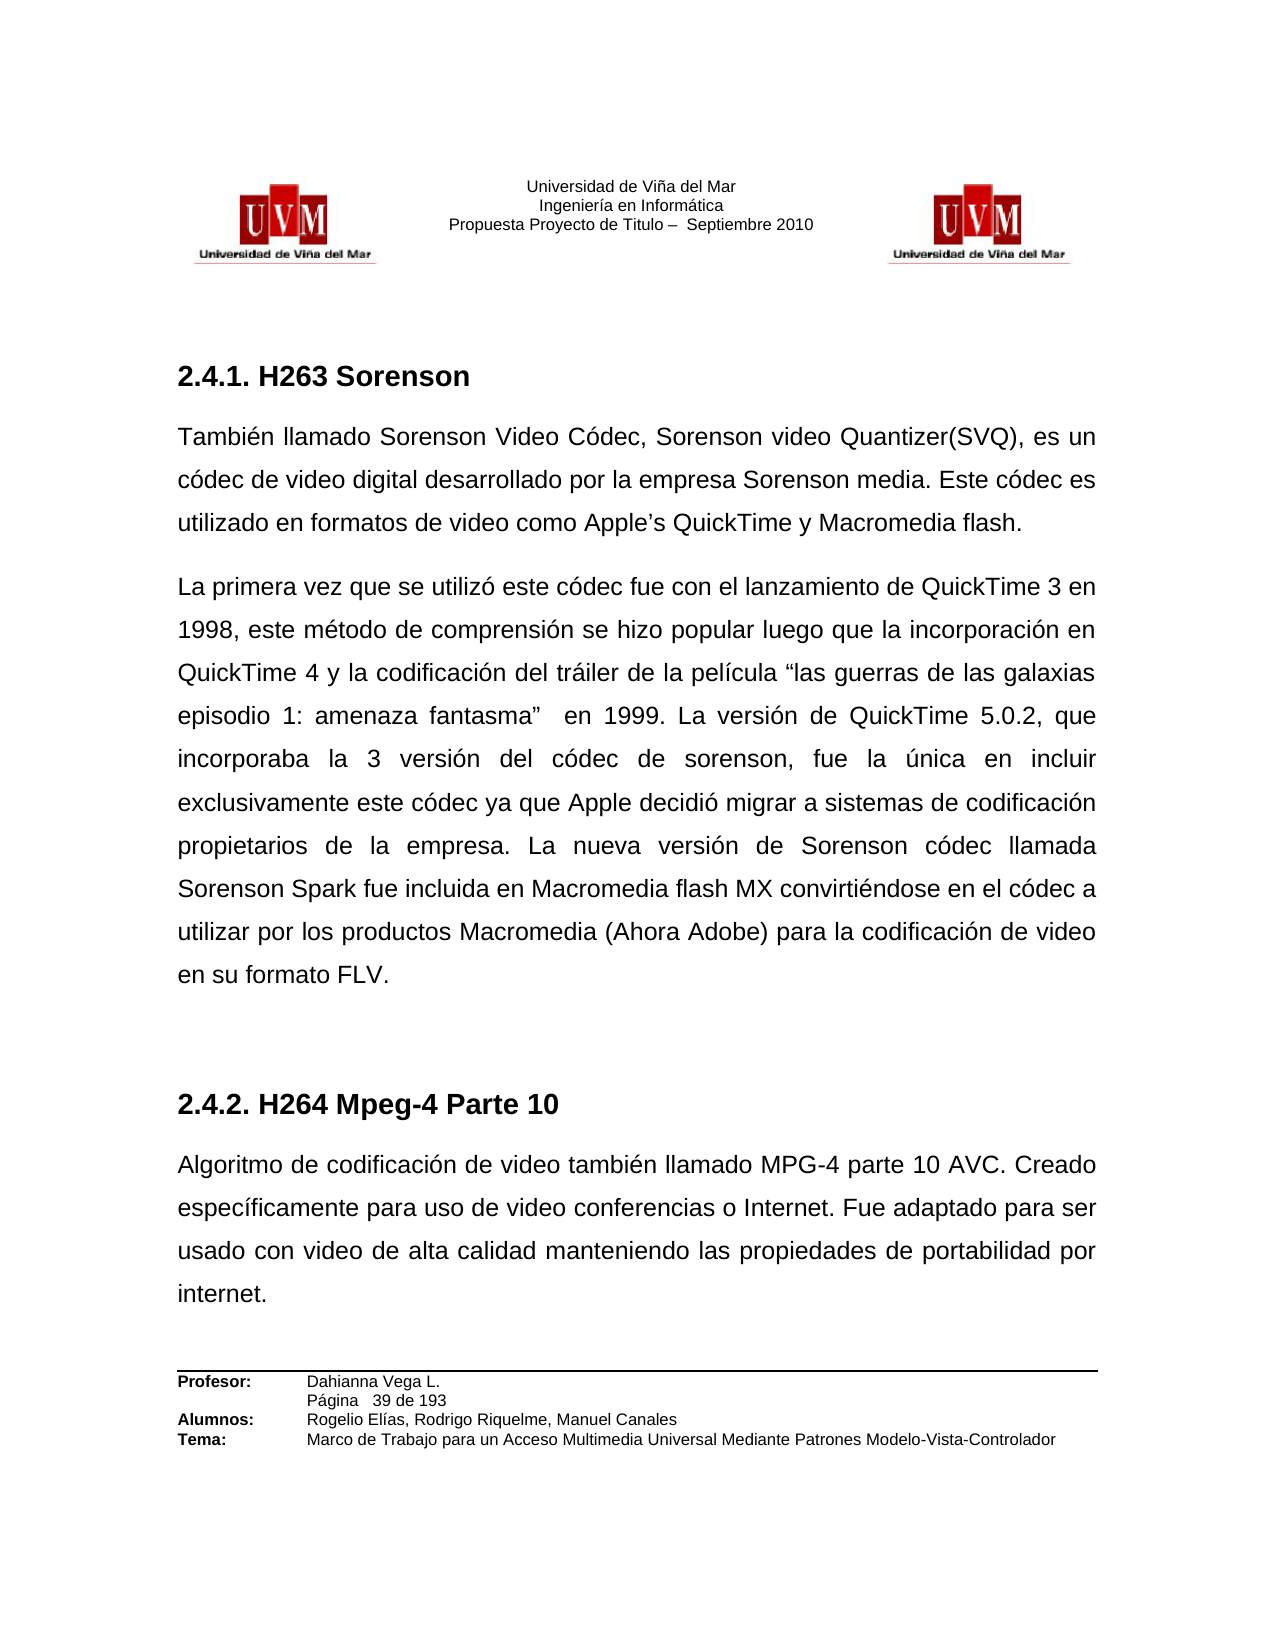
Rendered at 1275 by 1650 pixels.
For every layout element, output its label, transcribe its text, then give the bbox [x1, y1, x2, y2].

text También llamado Sorenson Video Códec, Sorenson video Quantizer(SVQ), es un códec de video digital desarrollado por la empresa Sorenson media. Este códec es utilizado en formatos de video como Apple’s QuickTime y Macromedia flash. [177, 422, 1098, 537]
subtitle 2.4.2. H264 Mpeg-4 Parte 10 [177, 1087, 1098, 1120]
text Algoritmo de codificación de video también llamado MPG-4 parte 10 AVC. Creado específicamente para uso de video conferencias o Internet. Fue adaptado para ser usado con video de alta calidad manteniendo las propiedades de portabilidad por internet. [177, 1149, 1098, 1308]
subtitle 2.4.1. H263 Sorenson [177, 359, 1098, 392]
picture [871, 176, 1084, 267]
picture [177, 176, 390, 267]
text La primera vez que se utilizó este códec fue con el lanzamiento de QuickTime 3 en 1998, este método de comprensión se hizo popular luego que la incorporación en QuickTime 4 y la codificación del tráiler de la película “las guerras de las galaxias episodio 1: amenaza fantasma” en 1999. La versión de QuickTime 5.0.2, que incorporaba la 3 versión del códec de sorenson, fue la única en incluir exclusivamente este códec ya que Apple decidió migrar a sistemas de codificación propietarios de la empresa. La nueva versión de Sorenson códec llamada Sorenson Spark fue incluida en Macromedia flash MX convirtiéndose en el códec a utilizar por los productos Macromedia (Ahora Adobe) para la codificación de video en su formato FLV. [177, 572, 1098, 989]
